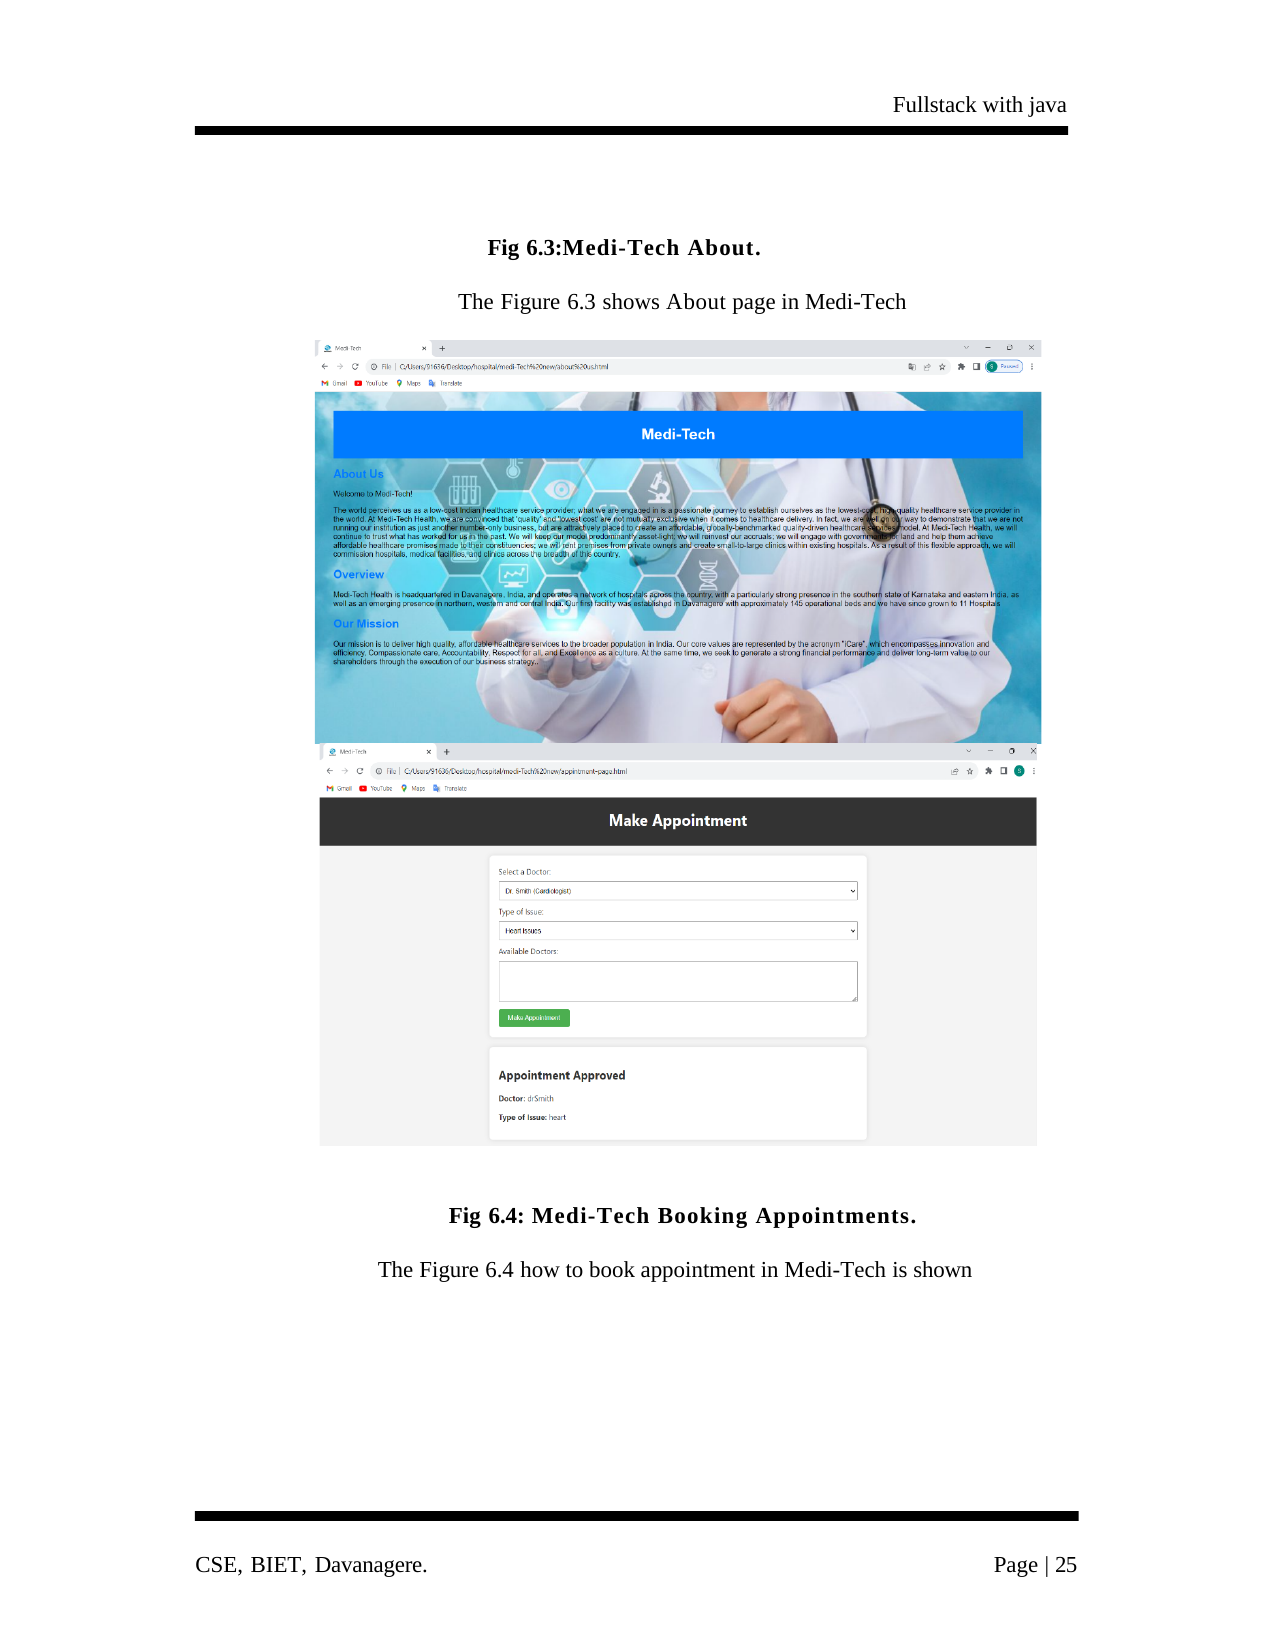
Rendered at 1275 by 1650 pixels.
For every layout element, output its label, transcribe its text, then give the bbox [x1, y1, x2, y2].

subtitle Fig 6.4: Medi-Tech Booking Appointments. [123, 1202, 1233, 1228]
subtitle Fig 6.3:Medi-Tech About. [487, 234, 1233, 260]
text The Figure 6.4 how to book appointment in Medi-Tech is shown [194, 1256, 1233, 1282]
picture [314, 340, 1042, 1146]
text The Figure 6.3 shows About page in Medi-Tech [195, 288, 1233, 314]
picture [194, 126, 1069, 135]
picture [194, 1511, 1079, 1521]
